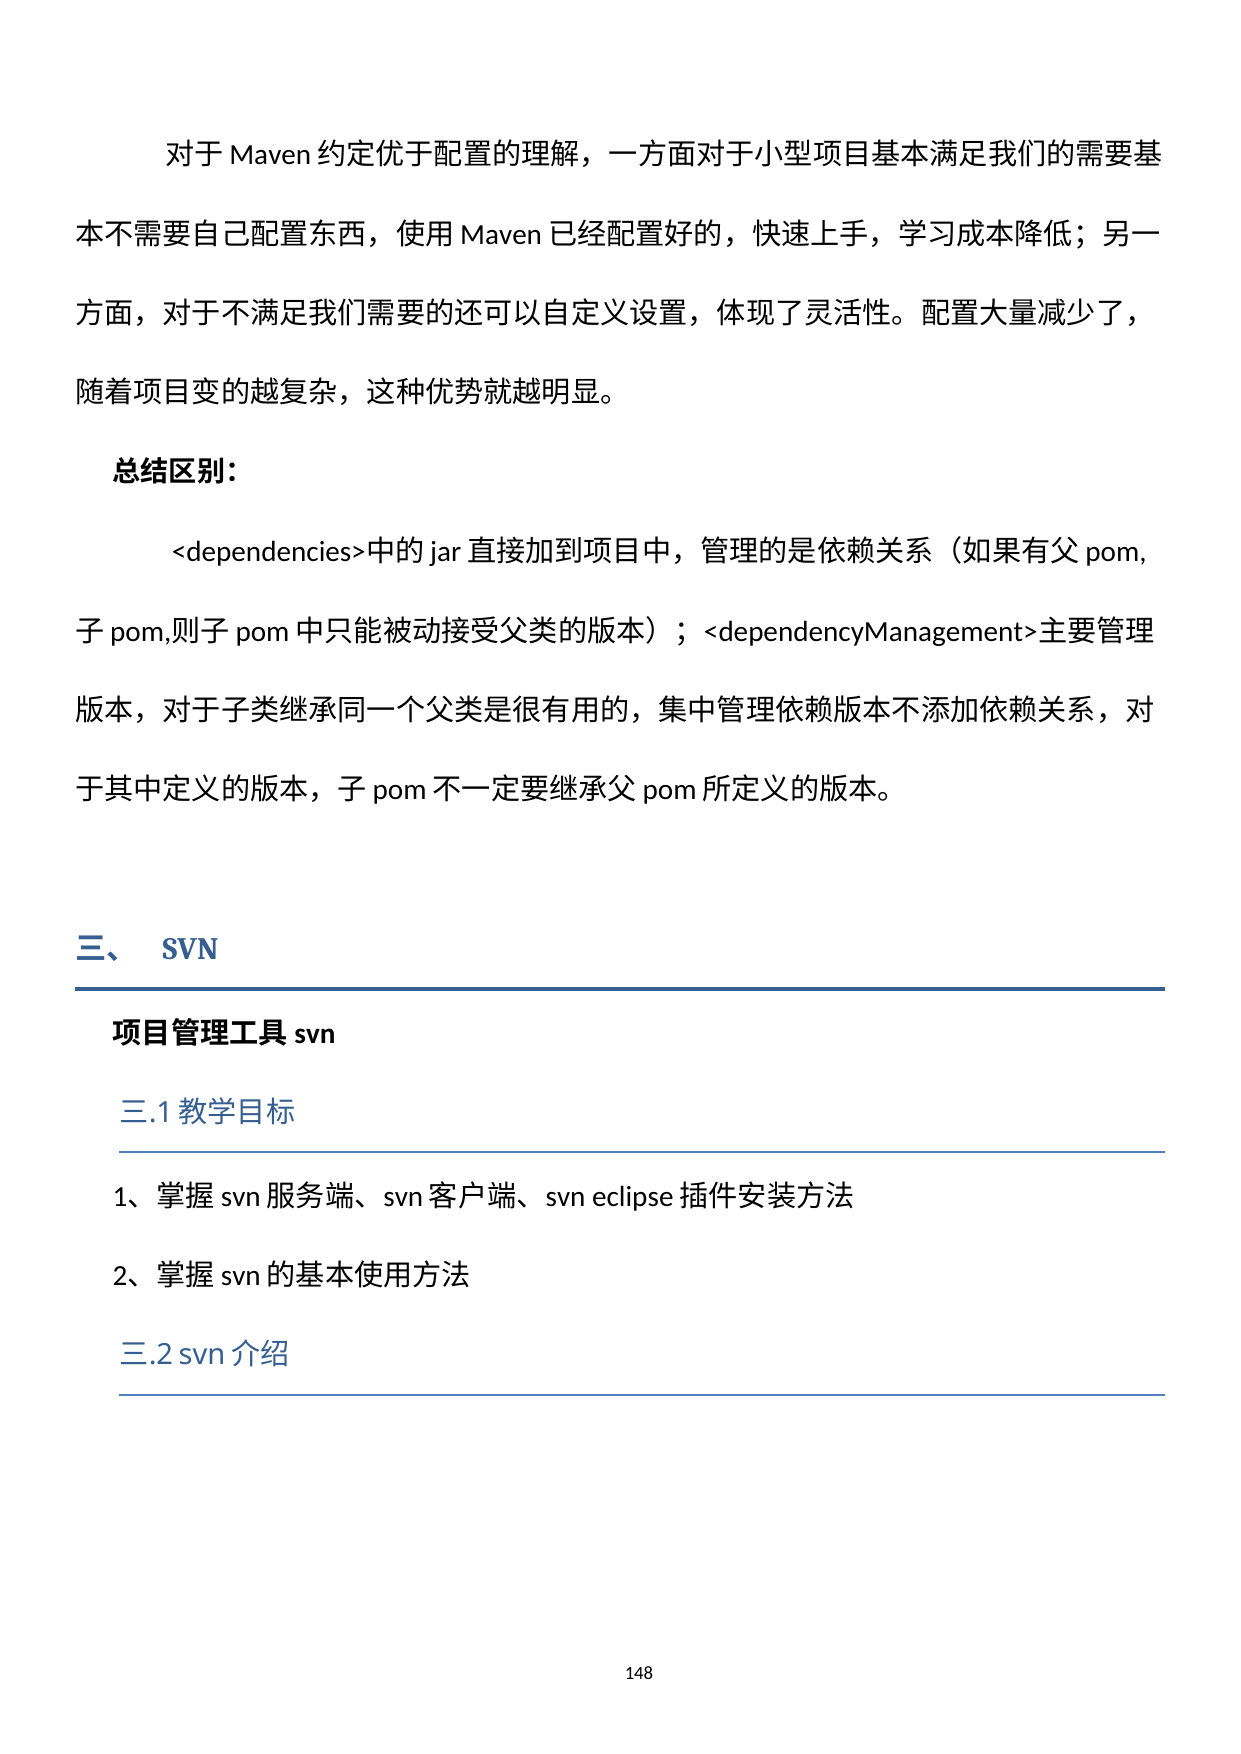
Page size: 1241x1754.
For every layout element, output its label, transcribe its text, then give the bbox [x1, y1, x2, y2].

text 总结区别： [75, 430, 1165, 509]
text <dependencies>中的jar直接加到项目中，管理的是依赖关系（如果有父pom,子pom,则子pom中只能被动接受父类的版本）；<dependencyManagement>主要管理版本，对于子类继承同一个父类是很有用的，集中管理依赖版本不添加依赖关系，对于其中定义的版本，子pom不一定要继承父pom所定义的版本。 [75, 509, 1165, 827]
text 对于Maven约定优于配置的理解，一方面对于小型项目基本满足我们的需要基本不需要自己配置东西，使用Maven已经配置好的，快速上手，学习成本降低；另一方面，对于不满足我们需要的还可以自定义设置，体现了灵活性。配置大量减少了，随着项目变的越复杂，这种优势就越明显。 [75, 112, 1165, 430]
subtitle svn介绍 [119, 1312, 1165, 1394]
subtitle SVN [75, 906, 1165, 987]
text 项目管理工具 svn [75, 991, 1165, 1070]
subtitle 教学目标 [119, 1070, 1165, 1151]
text 1、掌握svn服务端、svn客户端、svn eclipse插件安装方法 [75, 1153, 1165, 1233]
text 2、掌握svn的基本使用方法 [75, 1233, 1165, 1312]
